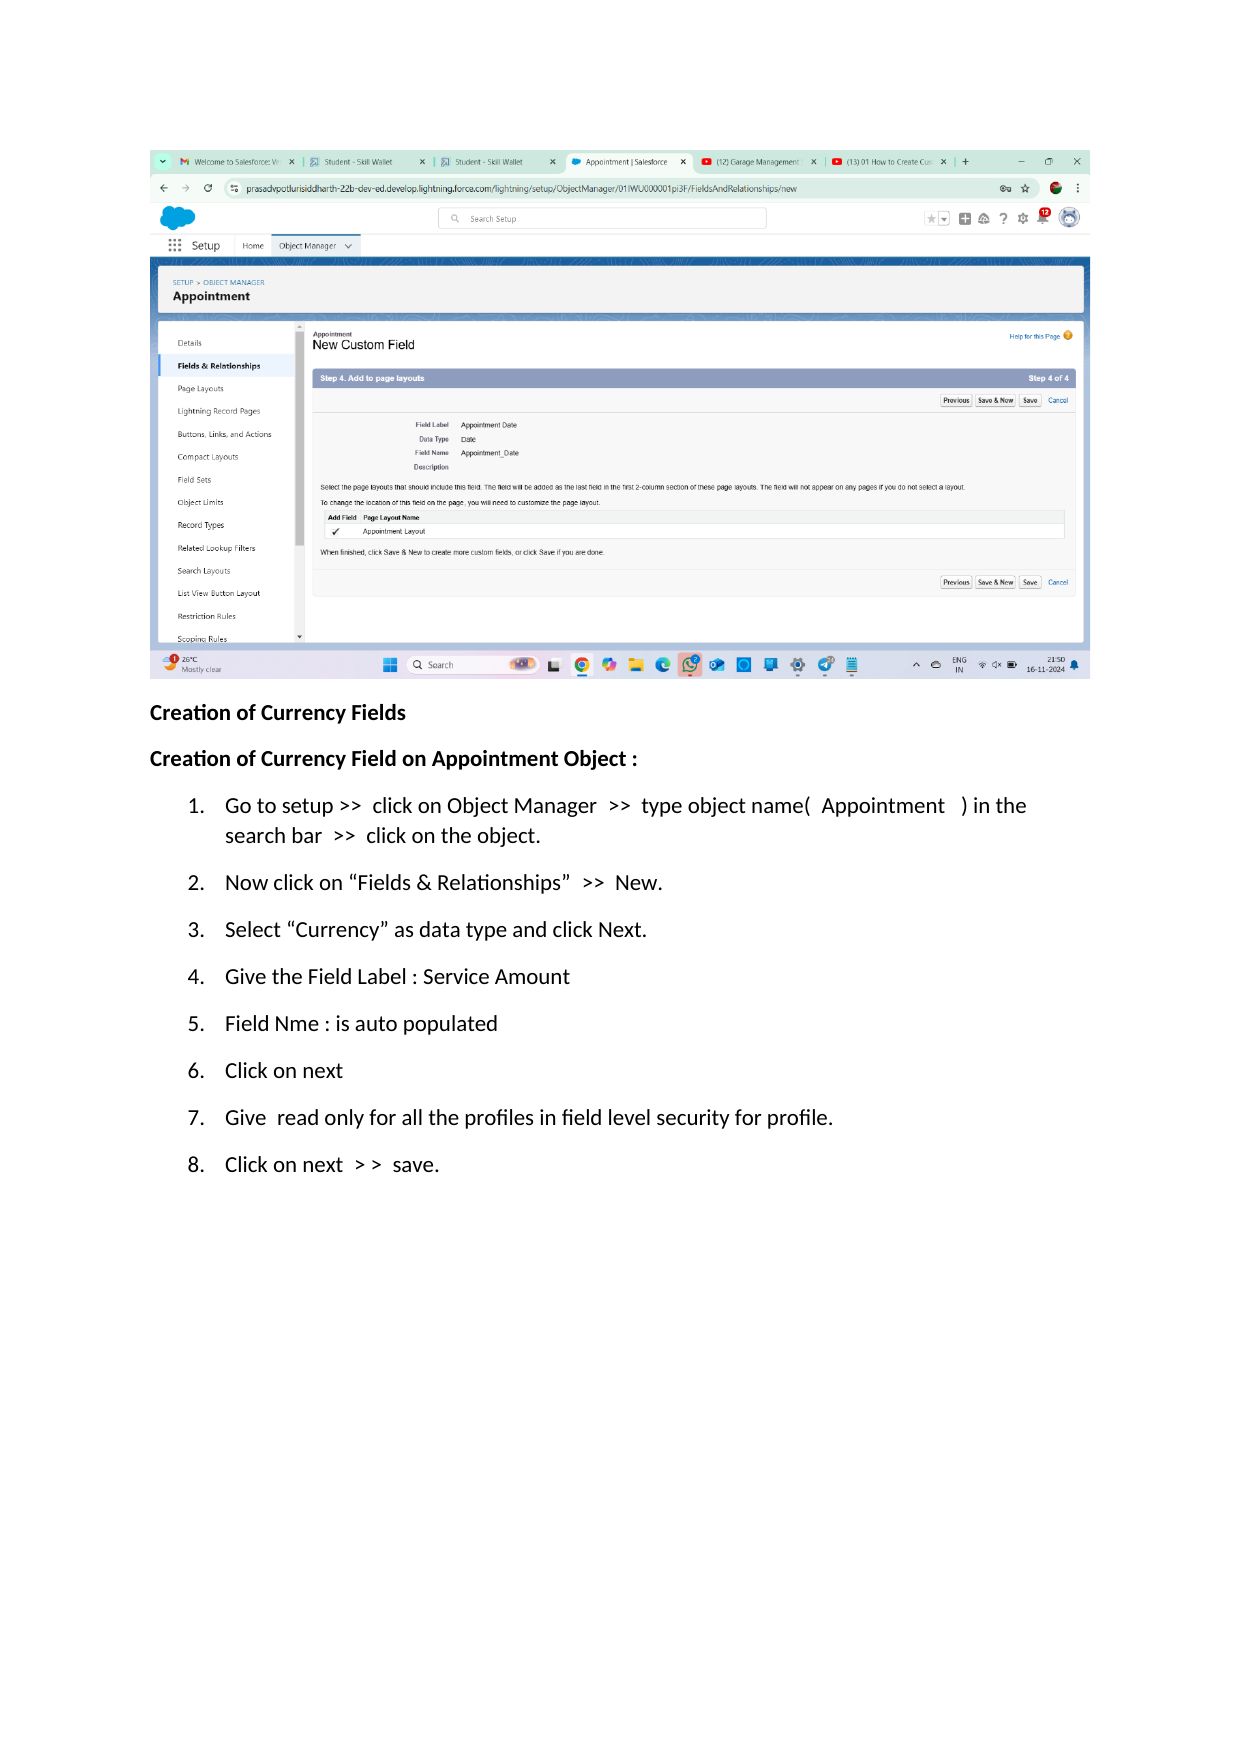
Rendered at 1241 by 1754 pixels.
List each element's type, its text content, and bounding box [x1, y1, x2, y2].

text Creation of Currency Field on Appointment Object : [150, 744, 1090, 773]
list Go to setup >> click on Object Manager >> type object name( Appointment ) in the search bar >> click on the object. [187, 791, 1090, 850]
list Now click on “Fields & Relationships” >> New. [187, 868, 1090, 897]
list Give the Field Label : Service Amount [187, 962, 1090, 990]
list Click on next > > save. [187, 1150, 1090, 1178]
list Click on next [187, 1056, 1090, 1084]
list Give read only for all the profiles in field level security for profile. [187, 1103, 1090, 1131]
list Select “Currency” as data type and click Next. [187, 915, 1090, 943]
text Creation of Currency Fields [150, 698, 1090, 726]
picture [150, 150, 1091, 679]
list Field Nme : is auto populated [187, 1009, 1090, 1037]
